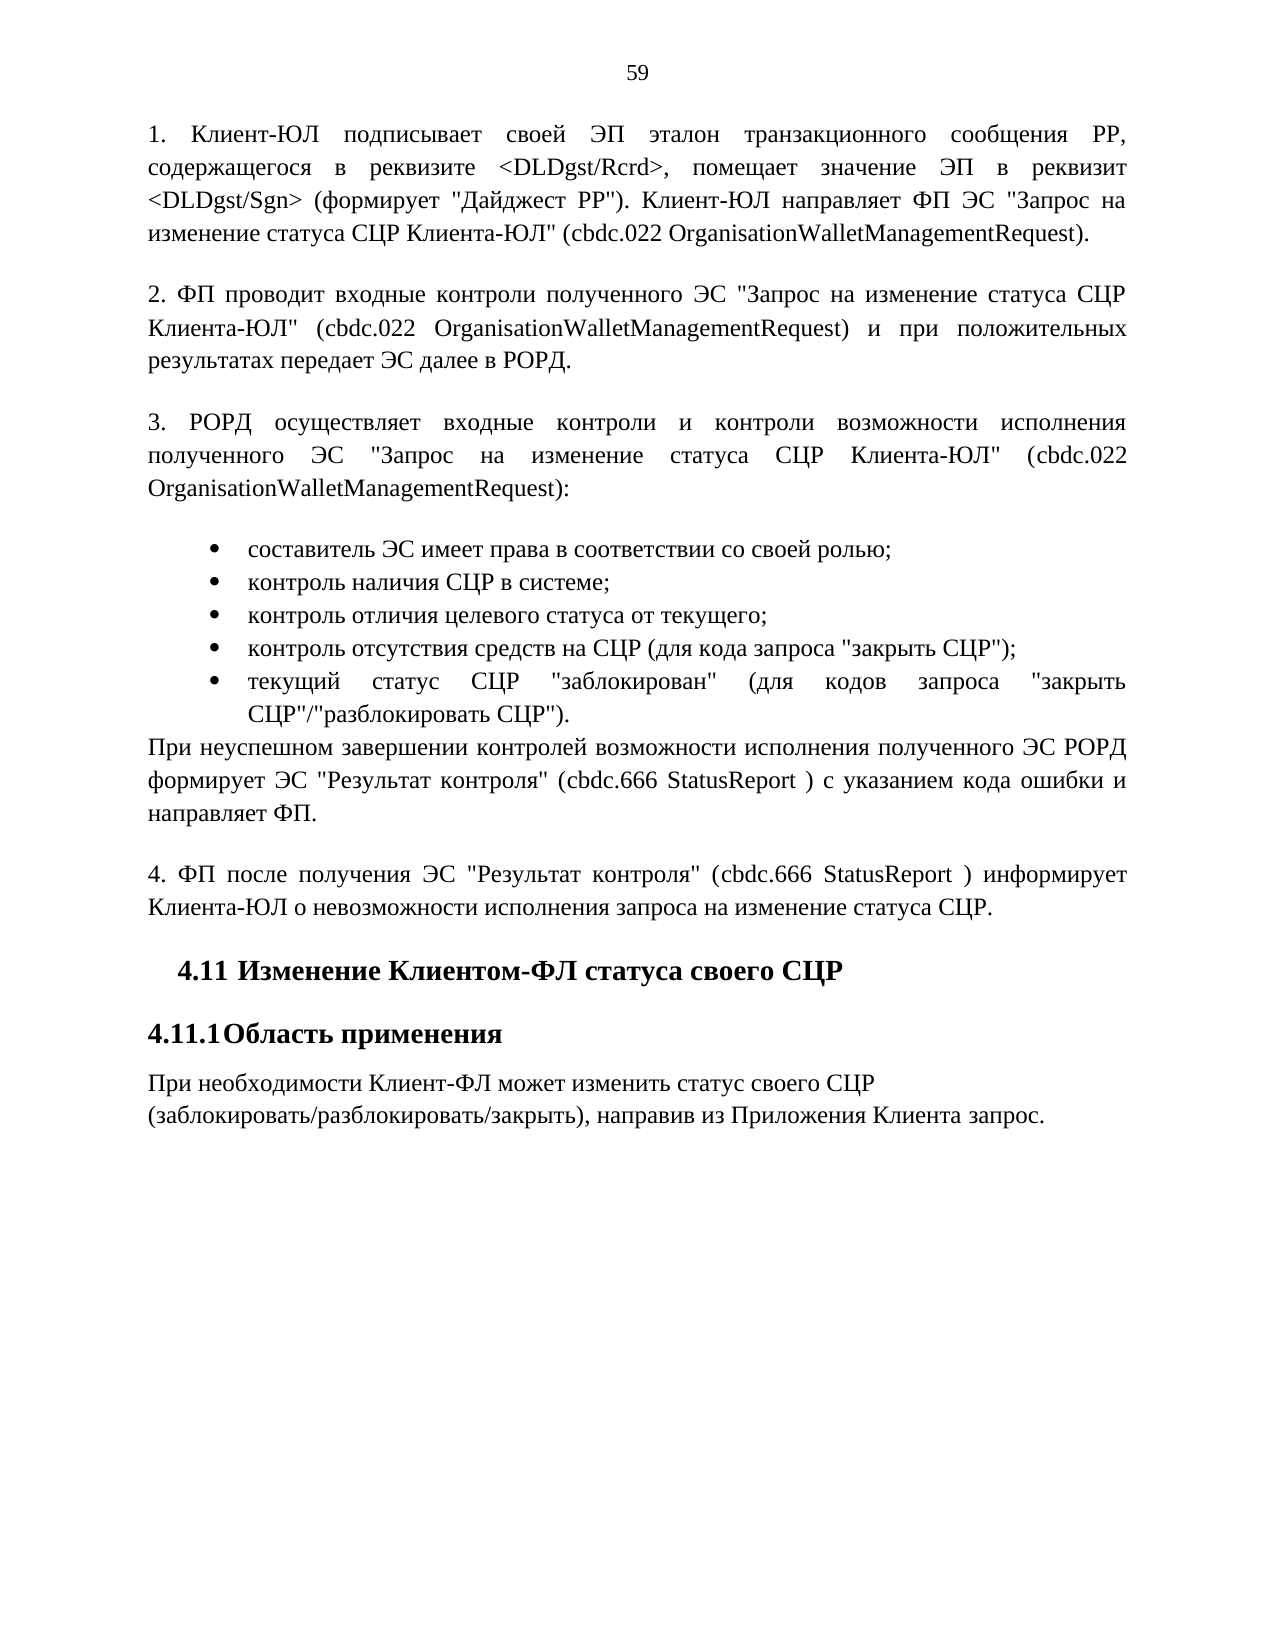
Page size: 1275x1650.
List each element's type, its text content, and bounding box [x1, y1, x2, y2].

text При неуспешном завершении контролей возможности исполнения полученного ЭС РОРД формирует ЭС "Результат контроля" (cbdc.666 StatusReport ) с указанием кода ошибки и направляет ФП. [148, 732, 1127, 827]
list составитель ЭС имеет права в соответствии со своей ролью; [210, 534, 1127, 562]
text 3. РОРД осуществляет входные контроли и контроли возможности исполнения полученного ЭС "Запрос на изменение статуса СЦР Клиента-ЮЛ" (cbdc.022 OrganisationWalletManagementRequest): [148, 407, 1127, 501]
list контроль отличия целевого статуса от текущего; [210, 600, 1127, 628]
list текущий статус СЦР "заблокирован" (для кодов запроса "закрыть СЦР"/"разблокировать СЦР"). [210, 666, 1127, 728]
text 2. ФП проводит входные контроли полученного ЭС "Запрос на изменение статуса СЦР Клиента-ЮЛ" (cbdc.022 OrganisationWalletManagementRequest) и при положительных результатах передает ЭС далее в РОРД. [148, 279, 1127, 374]
text При необходимости Клиент-ФЛ может изменить статус своего СЦР (заблокировать/разблокировать/закрыть), направив из Приложения Клиента запрос. [148, 1068, 1127, 1129]
list контроль наличия СЦР в системе; [210, 567, 1127, 596]
subtitle Область применения [148, 1017, 1127, 1050]
text 4. ФП после получения ЭС "Результат контроля" (cbdc.666 StatusReport ) информирует Клиента-ЮЛ о невозможности исполнения запроса на изменение статуса СЦР. [148, 859, 1127, 921]
text 1. Клиент-ЮЛ подписывает своей ЭП эталон транзакционного сообщения РР, содержащегося в реквизите <DLDgst/Rcrd>, помещает значение ЭП в реквизит <DLDgst/Sgn> (формирует "Дайджест РР"). Клиент-ЮЛ направляет ФП ЭС "Запрос на изменение статуса СЦР Клиента-ЮЛ" (cbdc.022 OrganisationWalletManagementRequest). [148, 119, 1127, 247]
subtitle Изменение Клиентом-ФЛ статуса своего СЦР [177, 953, 1127, 987]
list контроль отсутствия средств на СЦР (для кода запроса "закрыть СЦР"); [210, 633, 1127, 662]
